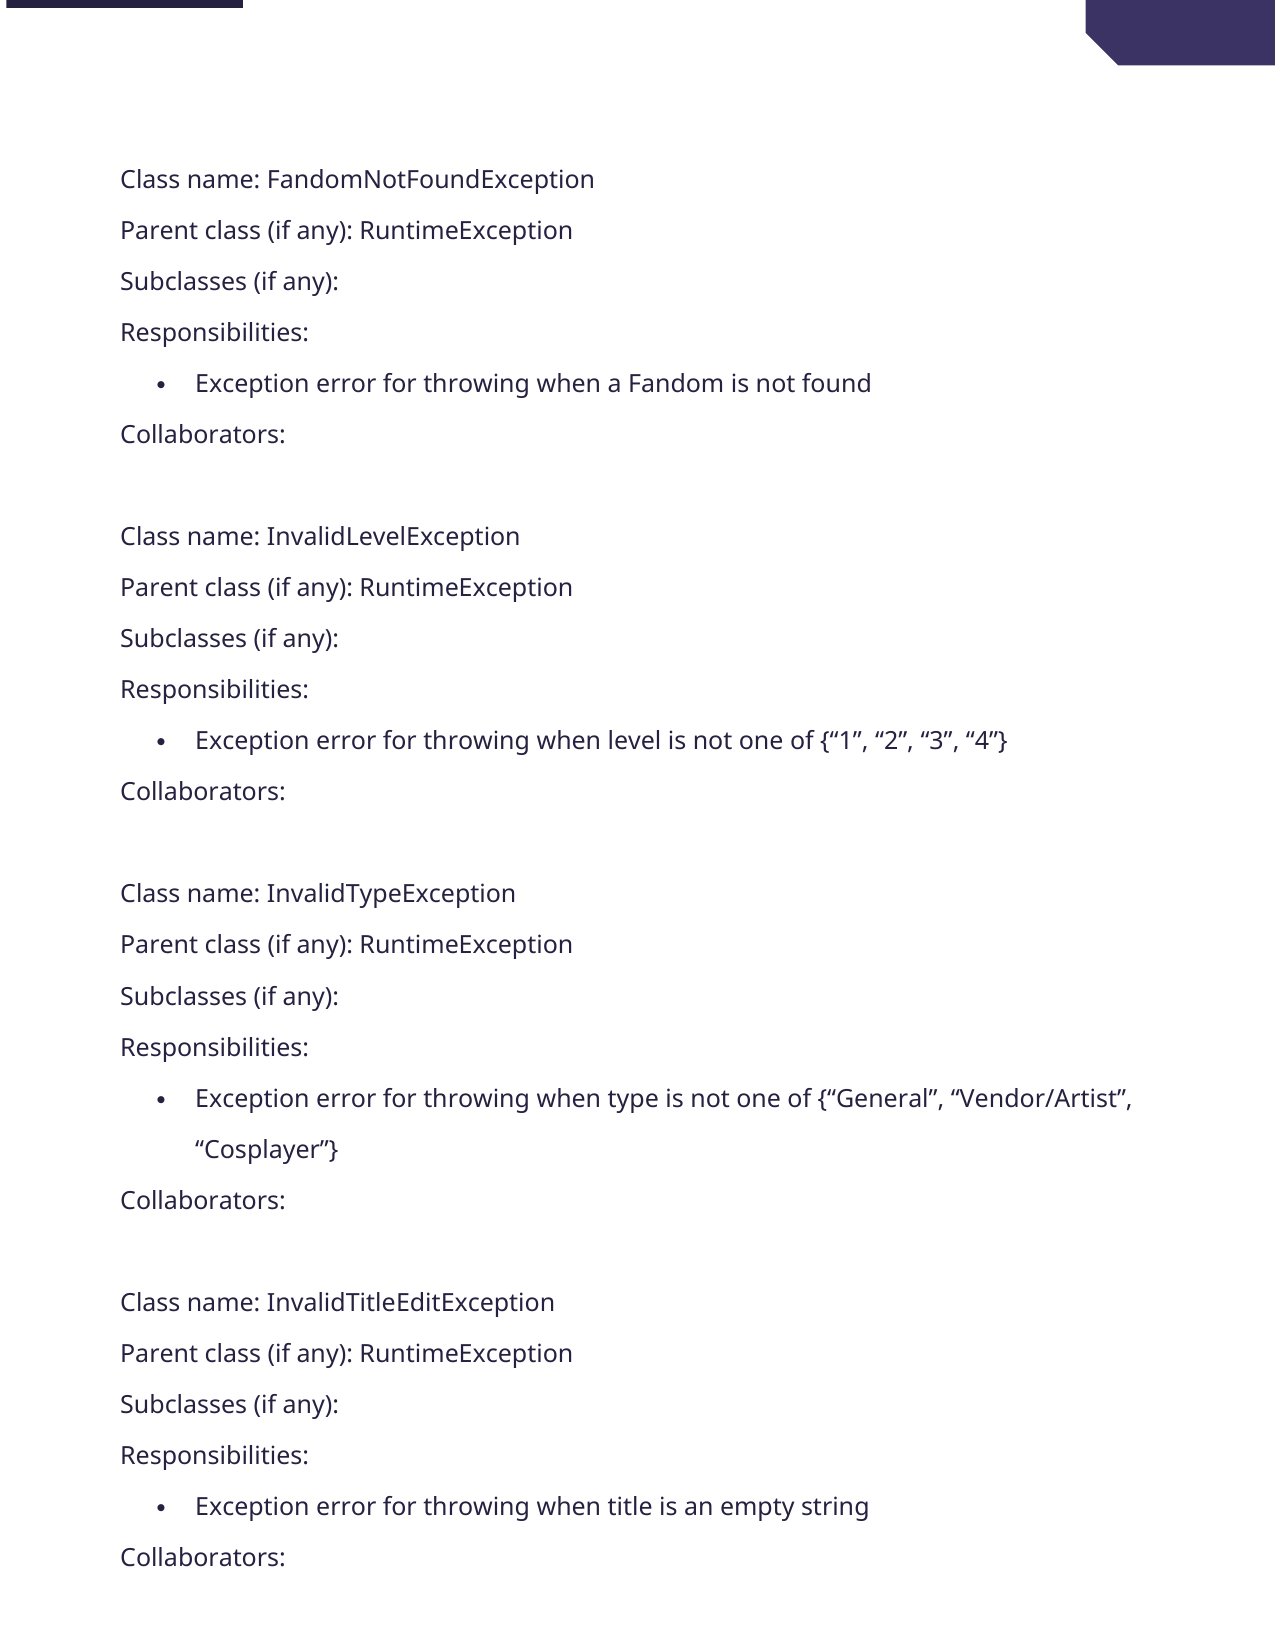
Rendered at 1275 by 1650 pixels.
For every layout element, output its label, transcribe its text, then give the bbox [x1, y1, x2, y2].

list Exception error for throwing when level is not one of {“1”, “2”, “3”, “4”} [157, 723, 1155, 757]
text Class name: InvalidTypeException Parent class (if any): RuntimeException Subclasses (if any): Responsibilities: [120, 876, 1155, 1063]
text Collaborators: [120, 774, 1155, 808]
list Exception error for throwing when type is not one of {“General”, “Vendor/Artist”, “Cosplayer”} [157, 1080, 1155, 1165]
list Exception error for throwing when title is an empty string [157, 1488, 1155, 1523]
text Class name: InvalidTitleEditException Parent class (if any): RuntimeException Subclasses (if any): Responsibilities: [120, 1284, 1155, 1472]
text Collaborators: [120, 417, 1155, 451]
list Exception error for throwing when a Fandom is not found [157, 366, 1155, 400]
text Class name: FandomNotFoundException Parent class (if any): RuntimeException Subclasses (if any): Responsibilities: [120, 161, 1155, 349]
text Class name: InvalidLevelException Parent class (if any): RuntimeException Subclasses (if any): Responsibilities: [120, 519, 1155, 706]
text Collaborators: [120, 1539, 1155, 1574]
text Collaborators: [120, 1182, 1155, 1216]
